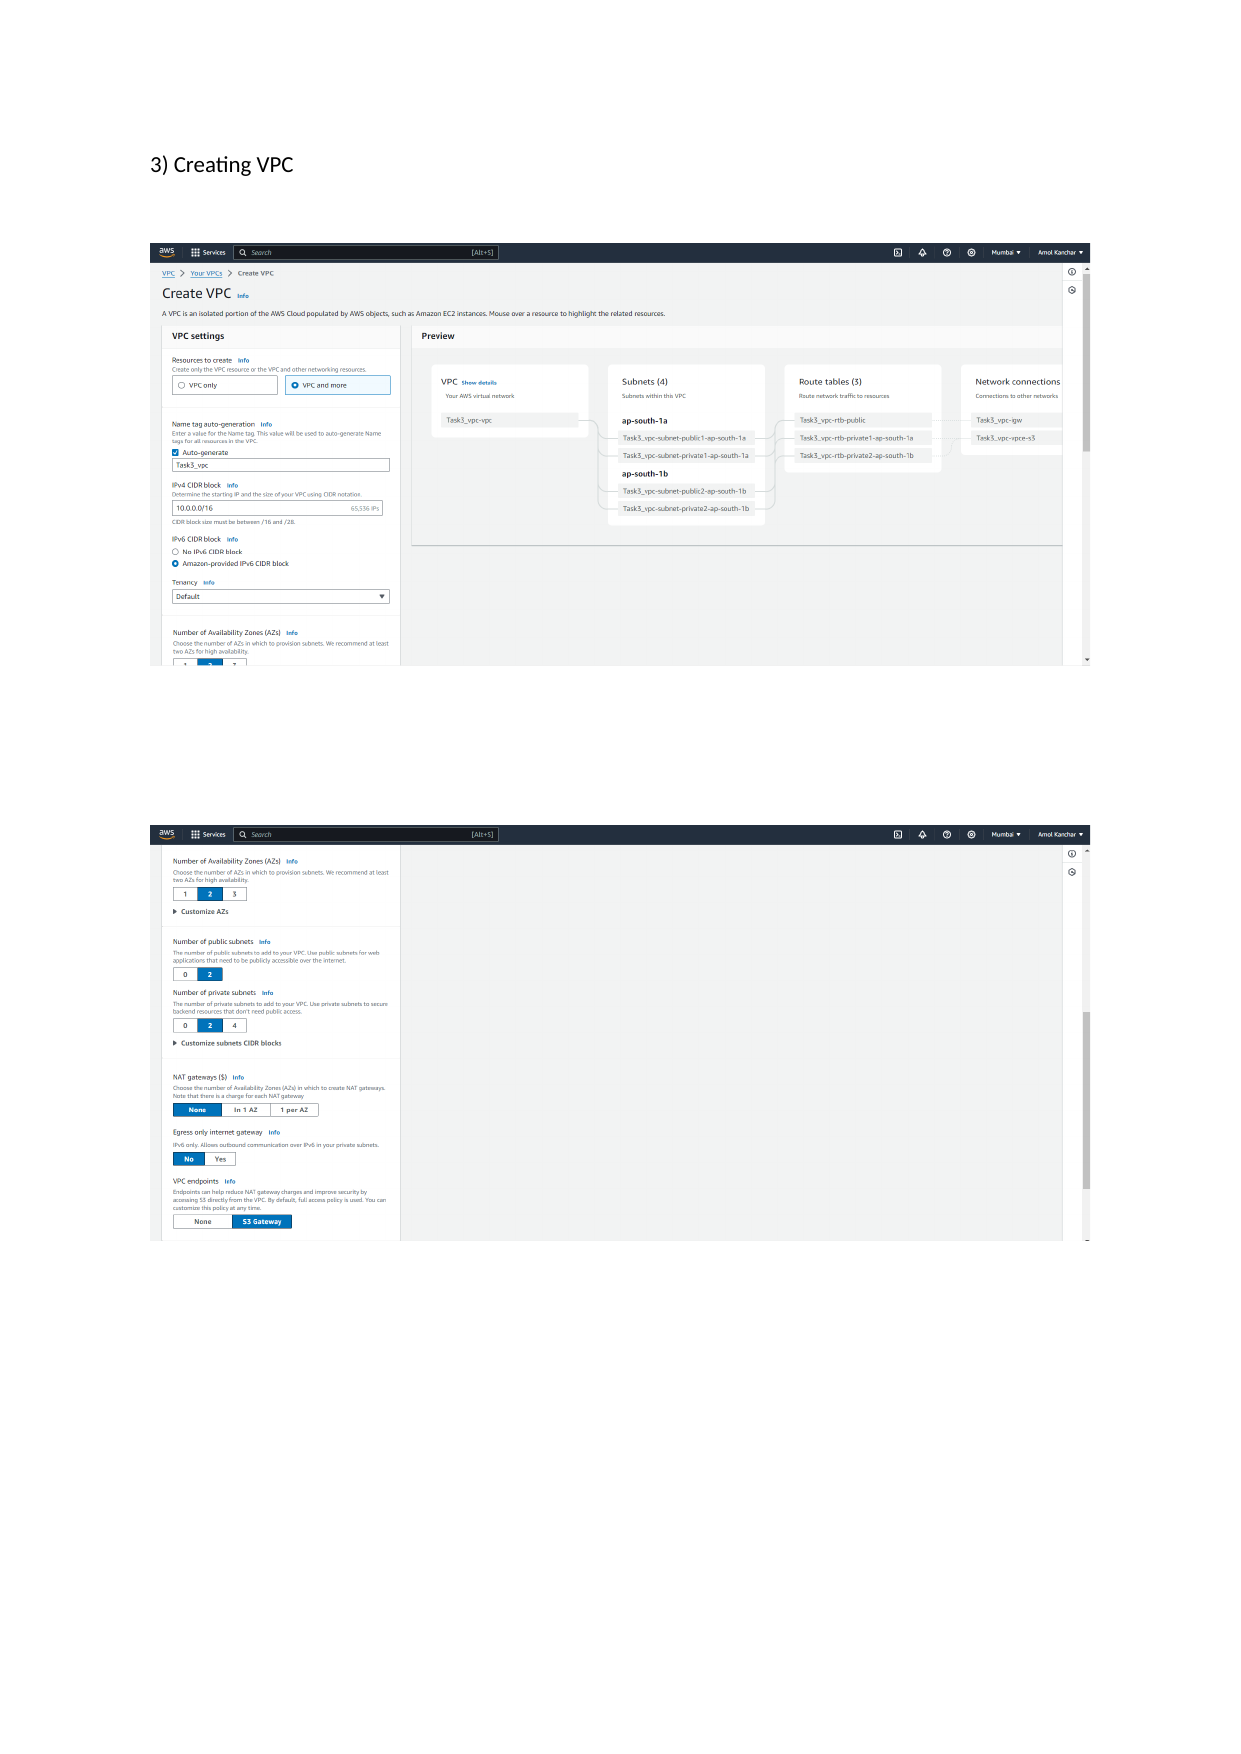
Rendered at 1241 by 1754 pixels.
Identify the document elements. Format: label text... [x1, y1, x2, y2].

picture [150, 825, 1091, 1241]
text 3) Creating VPC [150, 150, 1090, 178]
picture [150, 243, 1091, 666]
